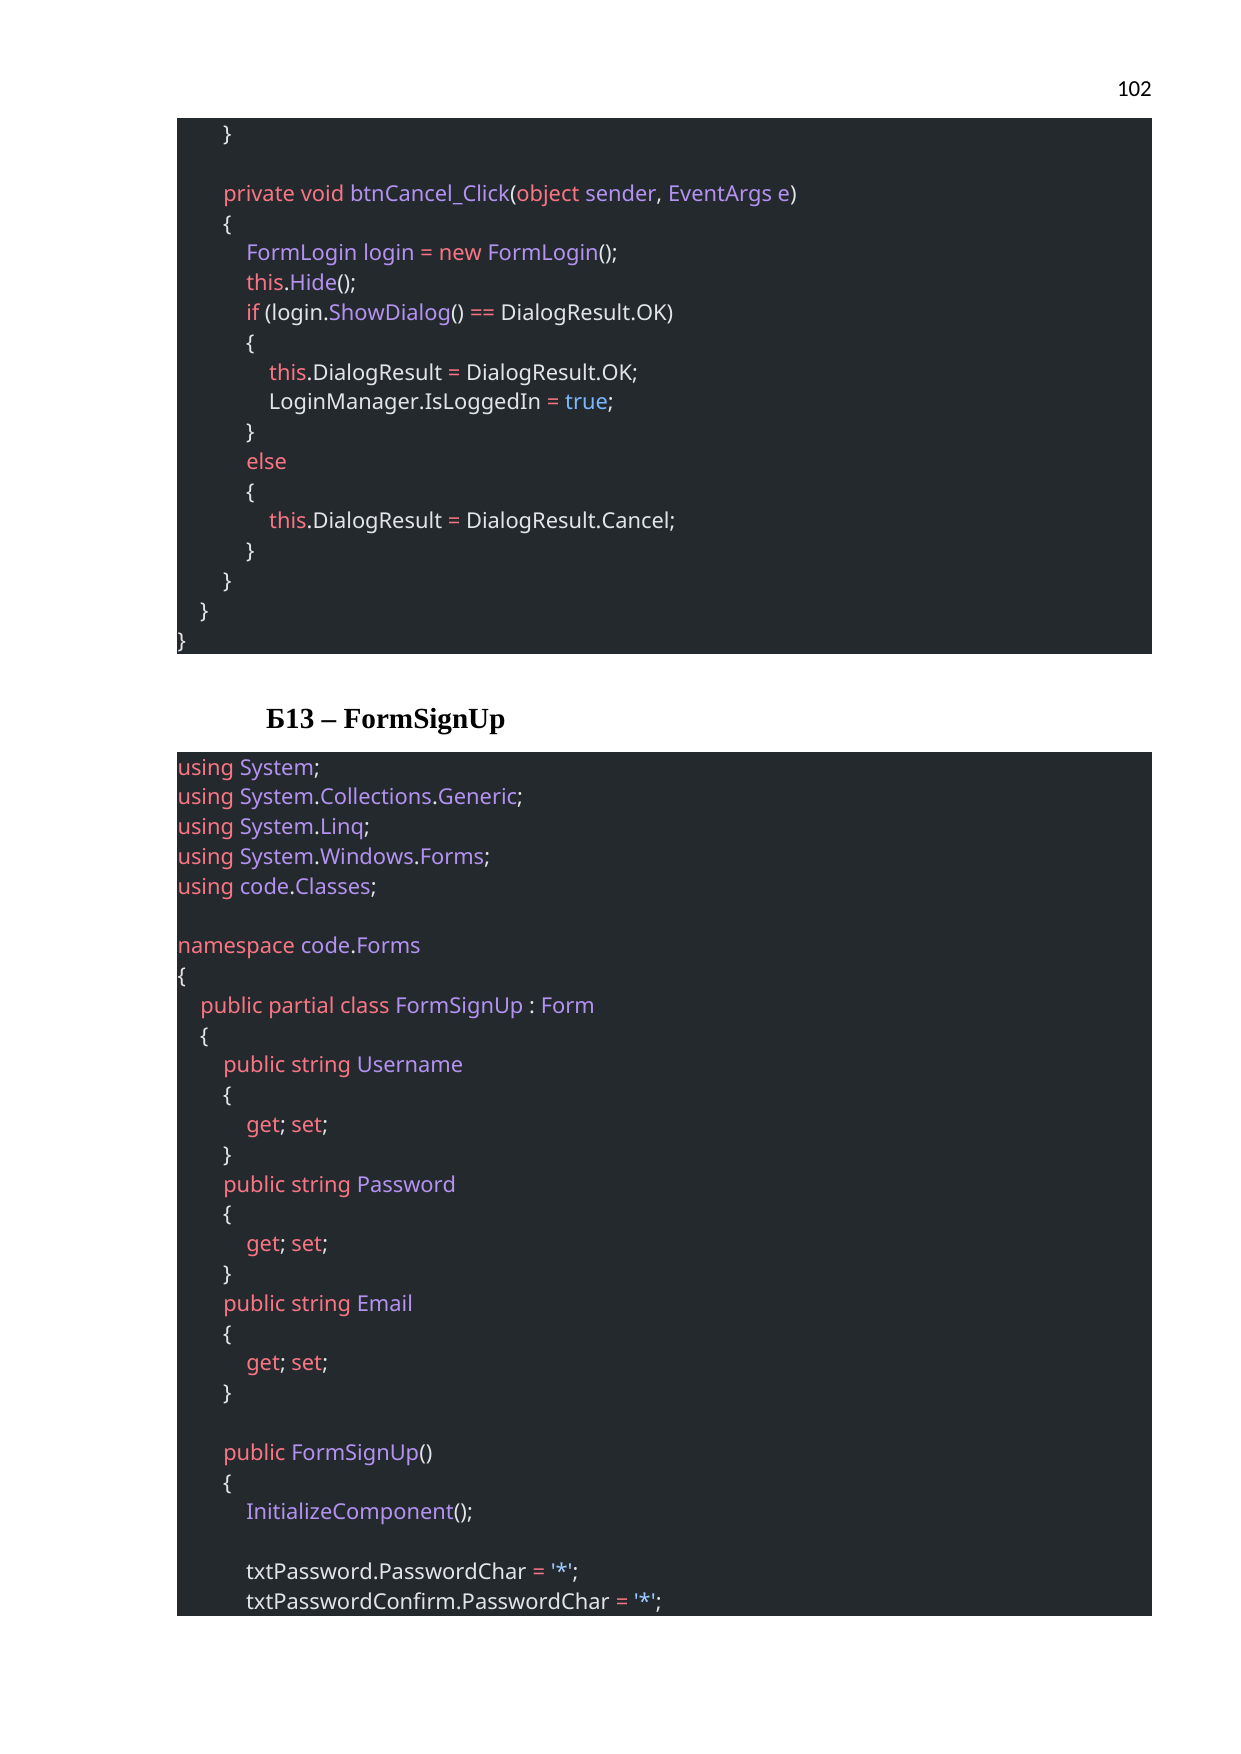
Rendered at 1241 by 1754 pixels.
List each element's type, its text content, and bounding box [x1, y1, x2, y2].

text namespace code.Forms [177, 930, 1152, 960]
text } [177, 416, 1152, 446]
text InitializeComponent(); [177, 1496, 1152, 1526]
title Б13 – FormSignUp [177, 701, 1152, 735]
text else [177, 446, 1152, 476]
text } [177, 1258, 1152, 1288]
text LoginManager.IsLoggedIn = true; [177, 386, 1152, 416]
text using System.Windows.Forms; [177, 841, 1152, 871]
text using System; [177, 752, 1152, 781]
text public FormSignUp() [177, 1437, 1152, 1467]
text } [177, 565, 1152, 595]
text { [177, 1318, 1152, 1347]
text get; set; [177, 1228, 1152, 1258]
text { [177, 476, 1152, 505]
text { [177, 960, 1152, 990]
text get; set; [177, 1347, 1152, 1377]
text this.Hide(); [177, 267, 1152, 297]
text public partial class FormSignUp : Form [177, 990, 1152, 1020]
text this.DialogResult = DialogResult.OK; [177, 356, 1152, 386]
text txtPassword.PasswordChar = '*'; [177, 1556, 1152, 1586]
text FormLogin login = new FormLogin(); [177, 237, 1152, 267]
text { [177, 207, 1152, 237]
text public string Username [177, 1049, 1152, 1079]
text { [177, 1020, 1152, 1049]
text } [177, 624, 1152, 654]
text get; set; [177, 1109, 1152, 1139]
text } [177, 1139, 1152, 1169]
text this.DialogResult = DialogResult.Cancel; [177, 505, 1152, 535]
text private void btnCancel_Click(object sender, EventArgs e) [177, 178, 1152, 207]
text txtPasswordConfirm.PasswordChar = '*'; [177, 1586, 1152, 1616]
text using code.Classes; [177, 871, 1152, 901]
text { [177, 1079, 1152, 1109]
text } [177, 1377, 1152, 1407]
text public string Password [177, 1169, 1152, 1198]
text using System.Collections.Generic; [177, 781, 1152, 811]
text using System.Linq; [177, 811, 1152, 841]
text if (login.ShowDialog() == DialogResult.OK) [177, 297, 1152, 327]
text { [177, 1467, 1152, 1496]
text public string Email [177, 1288, 1152, 1318]
text } [177, 595, 1152, 624]
text } [177, 118, 1152, 148]
text { [177, 327, 1152, 356]
text { [177, 1198, 1152, 1228]
text } [177, 535, 1152, 565]
